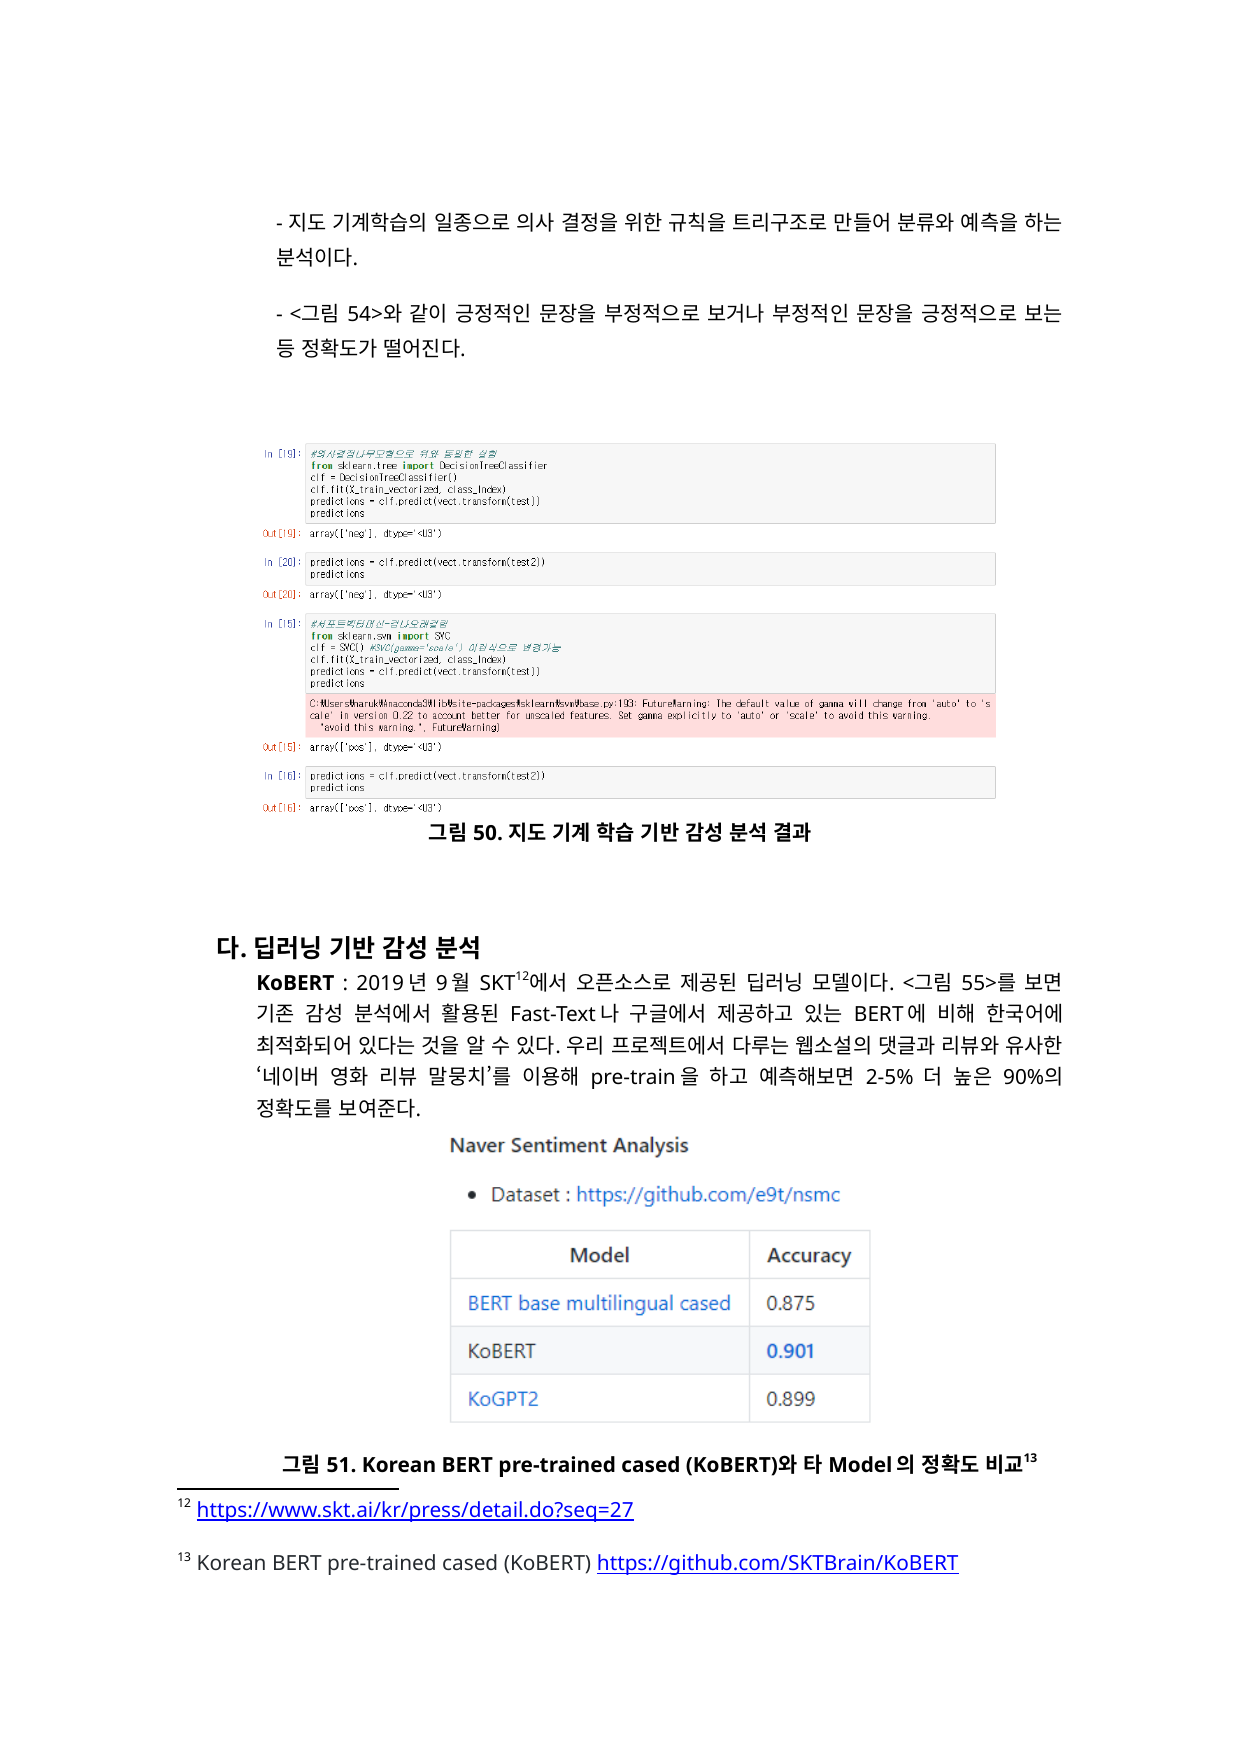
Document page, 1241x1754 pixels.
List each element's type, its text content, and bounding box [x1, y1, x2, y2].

picture [423, 1123, 896, 1447]
picture [236, 441, 1004, 816]
text 다. 딥러닝 기반 감성 분석 [217, 928, 1063, 964]
text KoBERT : 2019년 9월 SKT에서 오픈소스로 제공된 딥러닝 모델이다. <그림 55>를 보면 기존 감성 분석에서 활용된 Fast-Text나 구글에서 제공하고 있는 BERT에 비해 한국어에 최적화되어 있다는 것을 알 수 있다. 우리 프로젝트에서 다루는 웹소설의 댓글과 리뷰와 유사한 ‘네이버 영화 리뷰 말뭉치’를 이용해 pre-train을 하고 예측해보면 2-5% 더 높은 90%의 정확도를 보여준다. [256, 966, 1063, 1122]
text - <그림 54>와 같이 긍정적인 문장을 부정적으로 보거나 부정적인 문장을 긍정적으로 보는 등 정확도가 떨어진다. [276, 297, 1063, 362]
text - 지도 기계학습의 일종으로 의사 결정을 위한 규칙을 트리구조로 만들어 분류와 예측을 하는 분석이다. [276, 207, 1063, 272]
